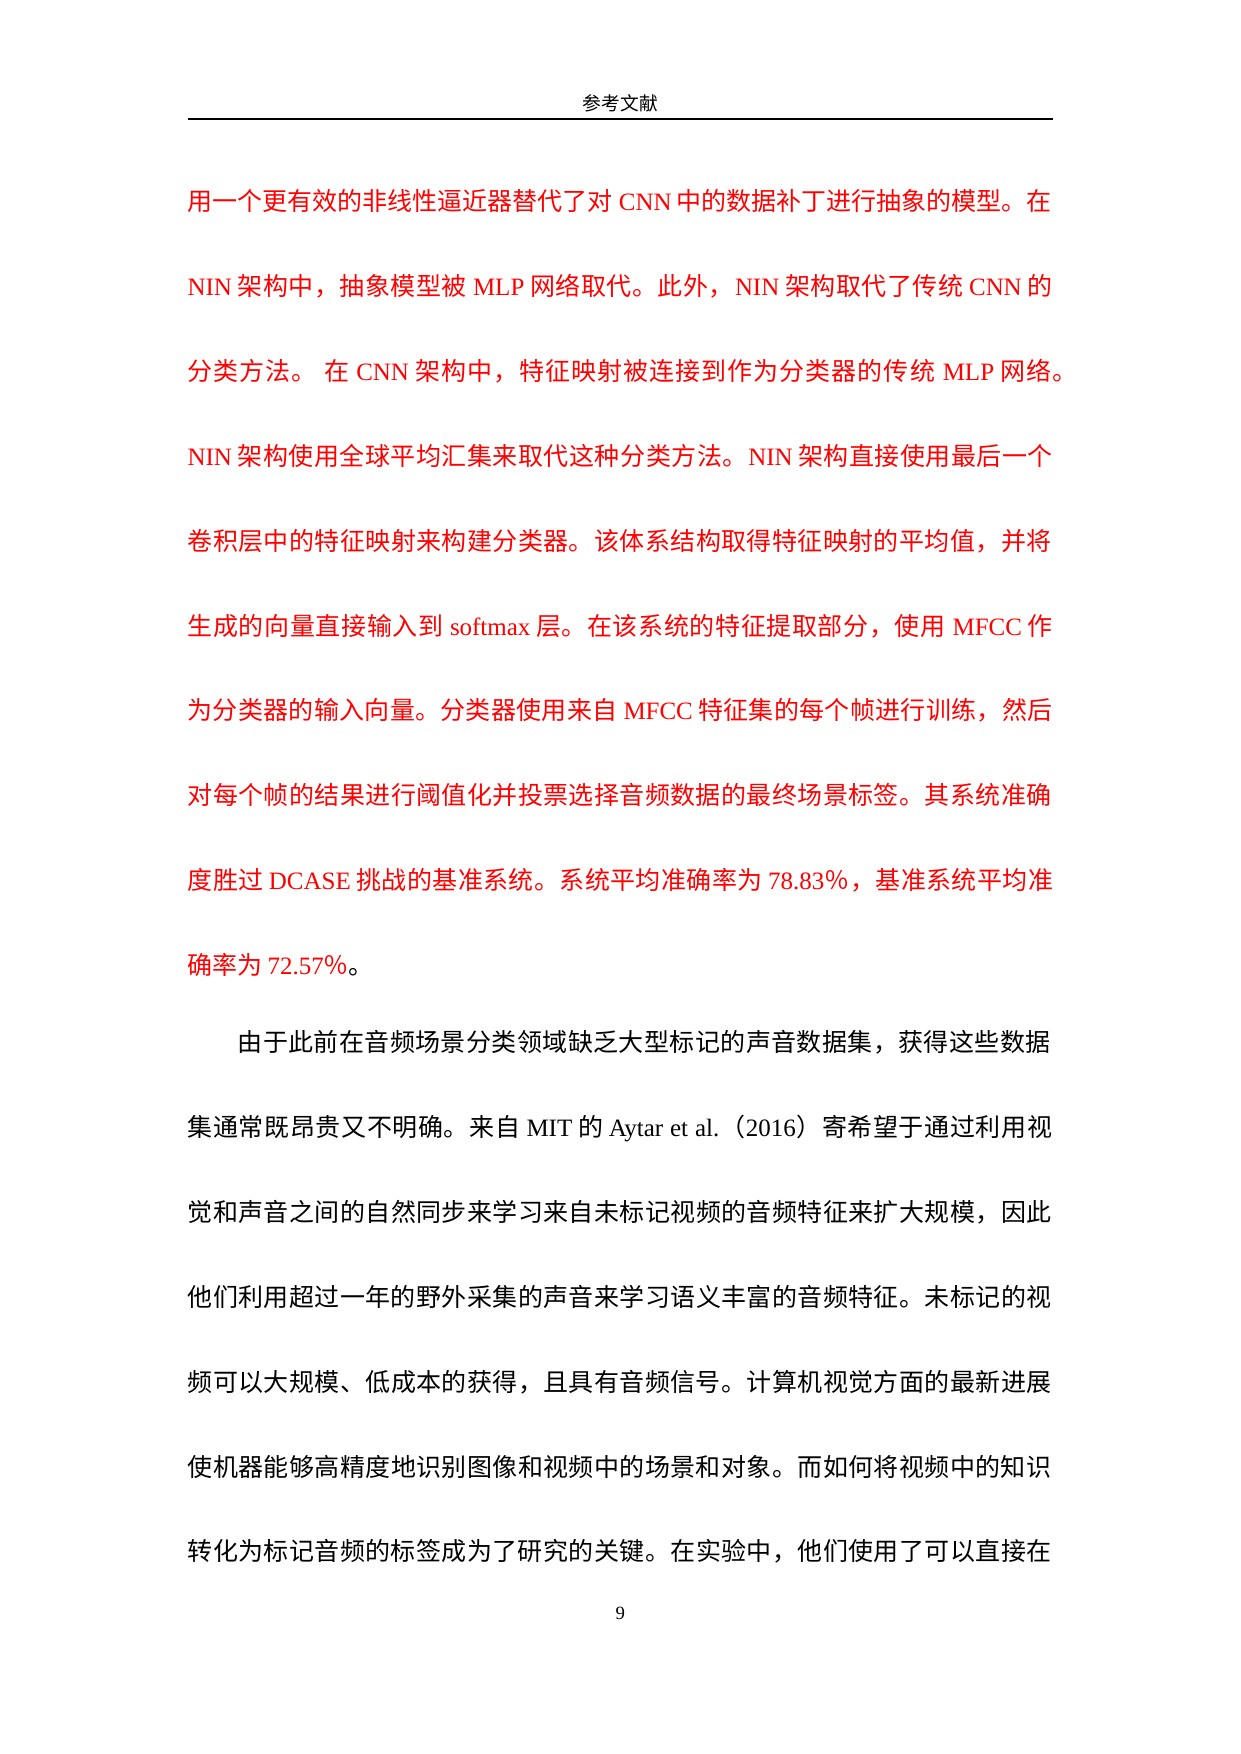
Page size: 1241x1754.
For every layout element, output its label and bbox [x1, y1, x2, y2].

text [187, 1007, 1053, 1584]
text [187, 166, 1053, 998]
